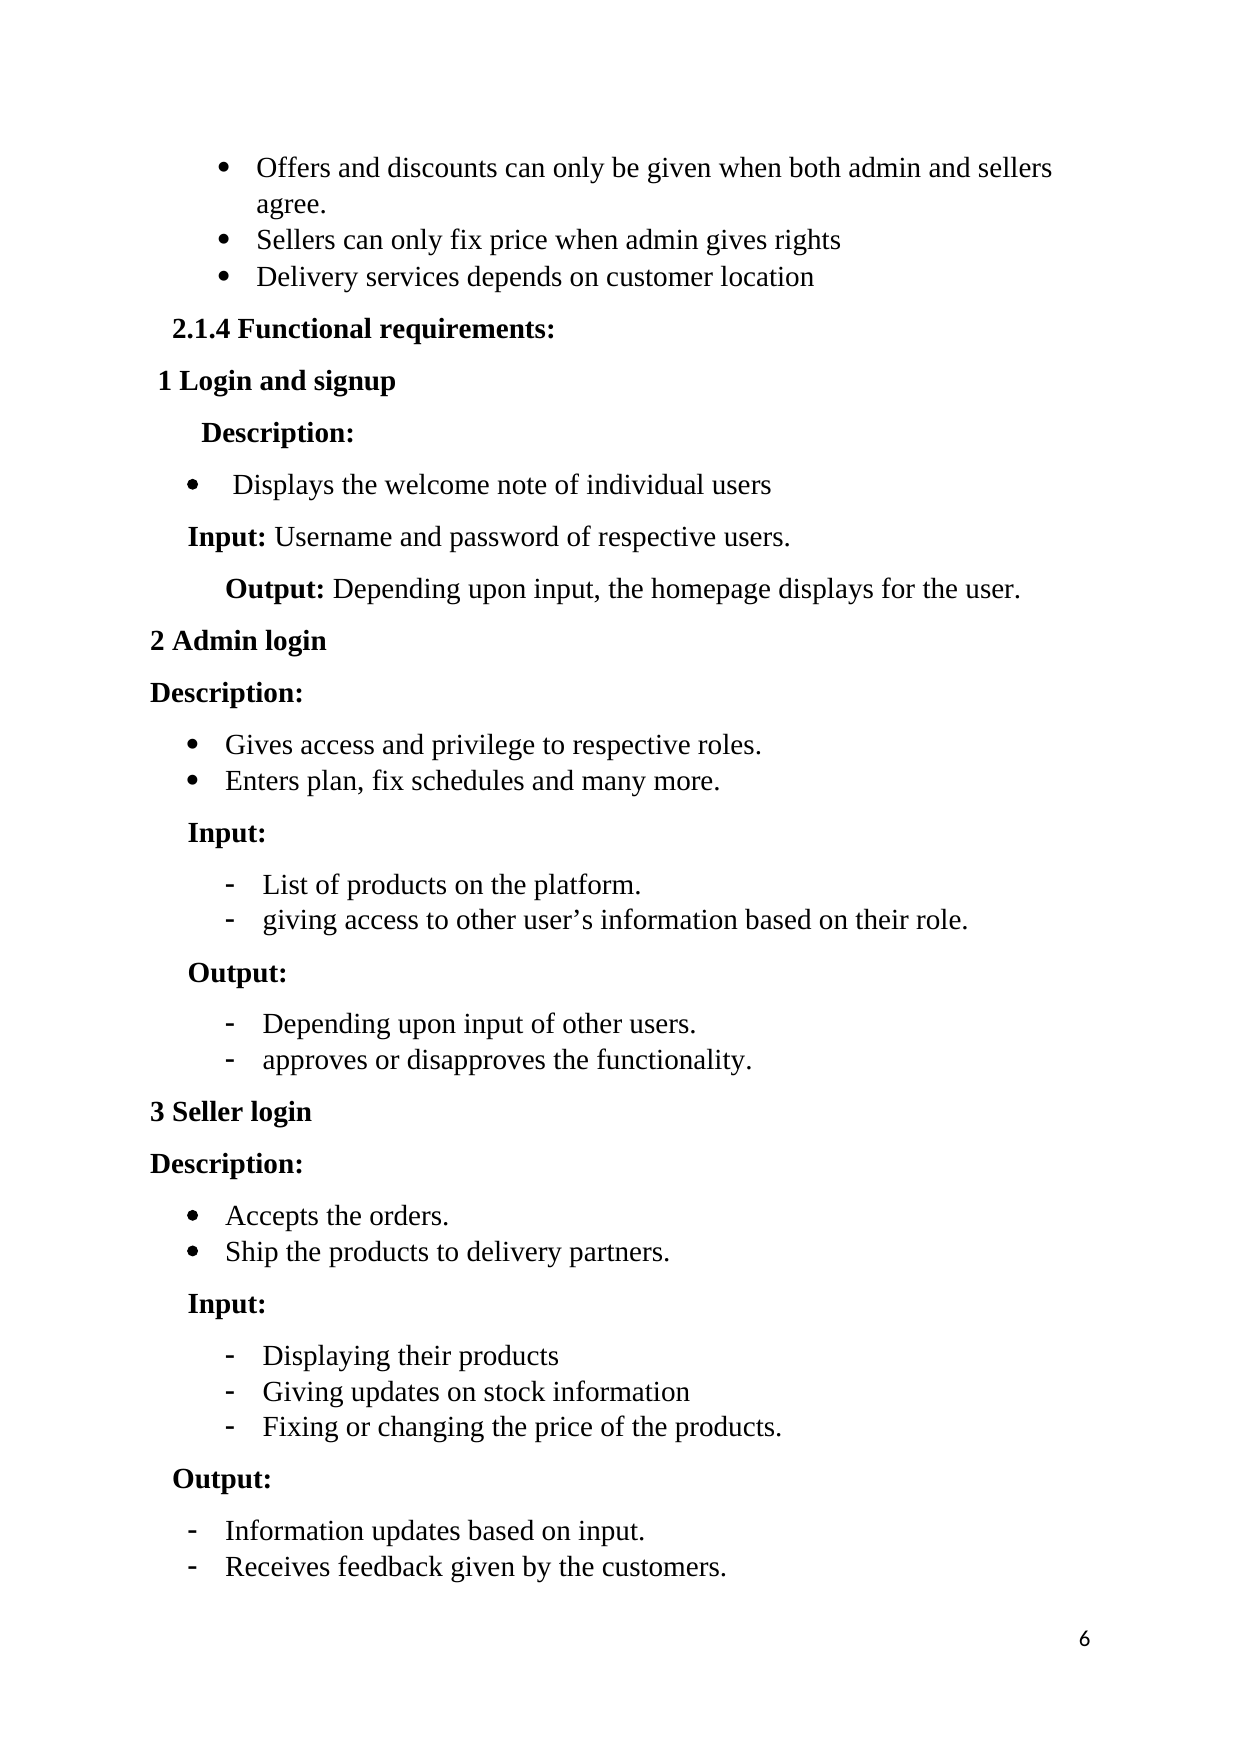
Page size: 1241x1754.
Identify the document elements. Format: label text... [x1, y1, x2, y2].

list Displaying their products [225, 1338, 1090, 1372]
list Ship the products to delivery partners. [187, 1234, 1090, 1267]
text Input: Username and password of respective users. [187, 519, 1090, 553]
text 3 Seller login [150, 1094, 1090, 1128]
text Description: [150, 415, 1090, 449]
list Sellers can only fix price when admin gives rights [219, 222, 1090, 256]
list List of products on the platform. [225, 867, 1090, 900]
list Receives feedback given by the customers. [187, 1549, 1090, 1583]
text Input: [187, 1286, 1090, 1320]
list Accepts the orders. [187, 1198, 1090, 1232]
list Information updates based on input. [187, 1513, 1090, 1547]
text Output: Depending upon input, the homepage displays for the user. [225, 571, 1090, 605]
text 2.1.4 Functional requirements: [150, 312, 1090, 345]
text 2 Admin login [150, 623, 1090, 657]
list approves or disapproves the functionality. [225, 1042, 1090, 1076]
list Gives access and privilege to respective roles. [187, 727, 1090, 761]
list Giving updates on stock information [225, 1374, 1090, 1407]
text Input: [187, 815, 1090, 848]
list Offers and discounts can only be given when both admin and sellers agree. [219, 150, 1090, 220]
text Output: [150, 1462, 1090, 1495]
text Description: [150, 675, 1090, 709]
list Fixing or changing the price of the products. [225, 1409, 1090, 1443]
text Output: [187, 955, 1090, 988]
list giving access to other user’s information based on their role. [225, 902, 1090, 936]
list Depending upon input of other users. [225, 1007, 1090, 1040]
list Delivery services depends on customer location [219, 259, 1090, 292]
text Description: [150, 1146, 1090, 1180]
list Displays the welcome note of individual users [187, 467, 1090, 501]
list Enters plan, fix schedules and many more. [187, 763, 1090, 796]
text 1 Login and signup [150, 363, 1090, 397]
